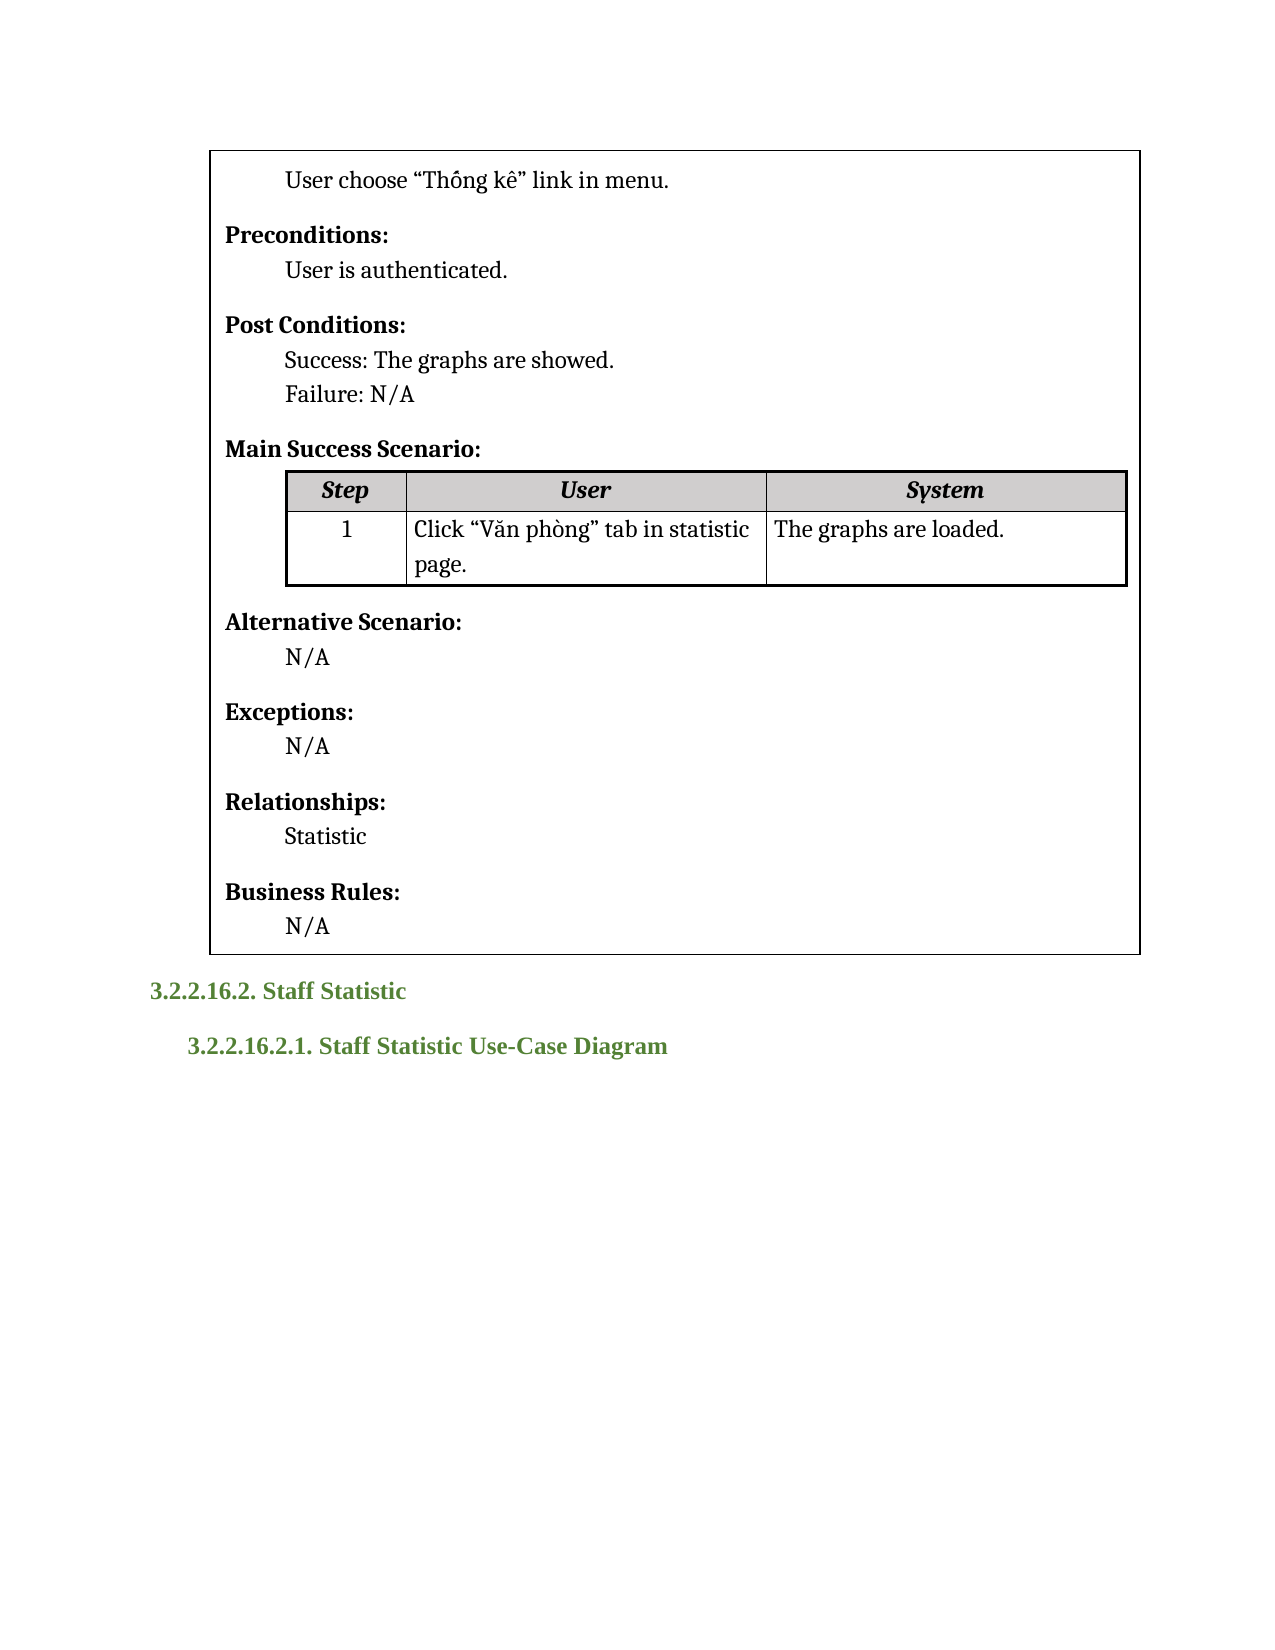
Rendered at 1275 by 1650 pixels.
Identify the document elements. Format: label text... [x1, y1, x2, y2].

subtitle Staff Statistic Use-Case Diagram [187, 1031, 1125, 1060]
subtitle Staff Statistic [150, 976, 1125, 1004]
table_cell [211, 151, 1139, 954]
